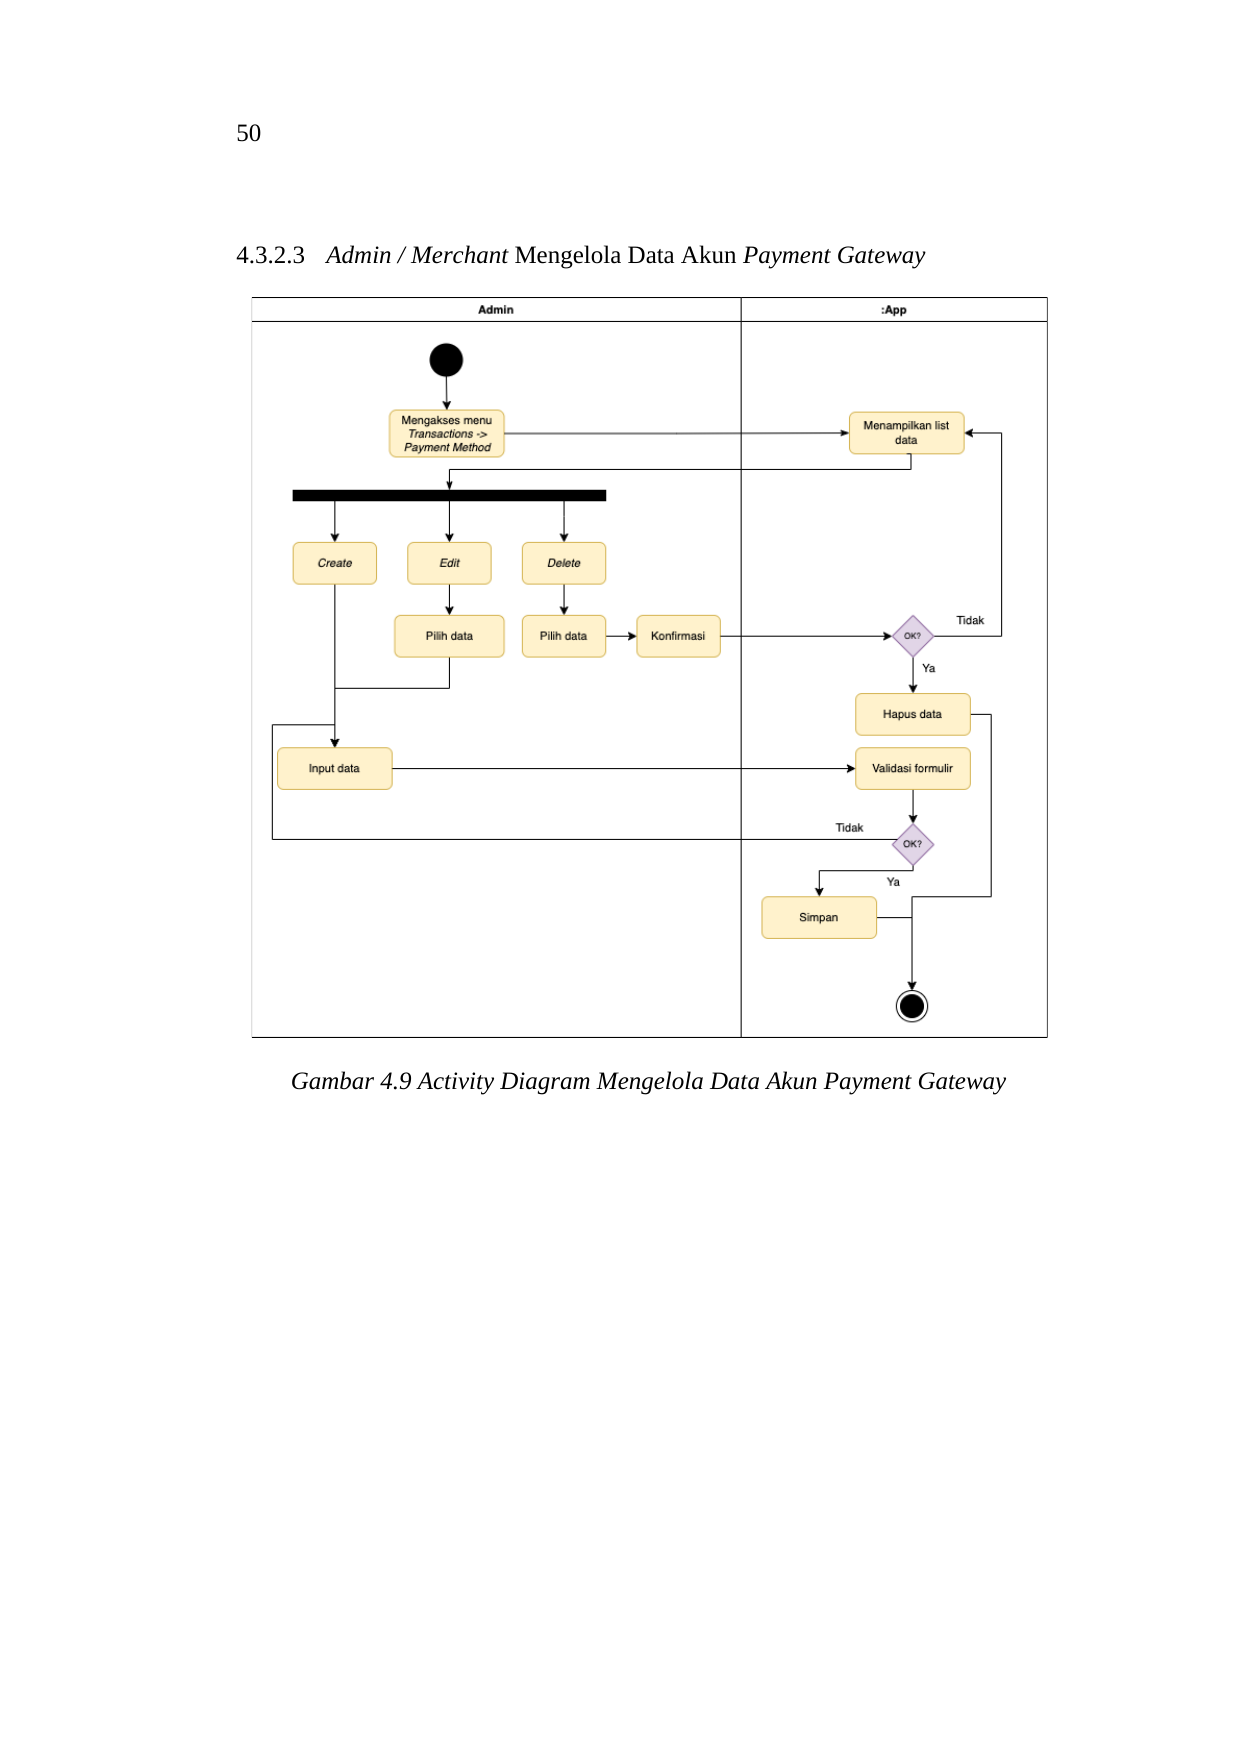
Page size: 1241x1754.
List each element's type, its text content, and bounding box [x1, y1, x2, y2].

picture [251, 297, 1048, 1038]
subtitle Admin / Merchant Mengelola Data Akun Payment Gateway [236, 240, 1063, 269]
